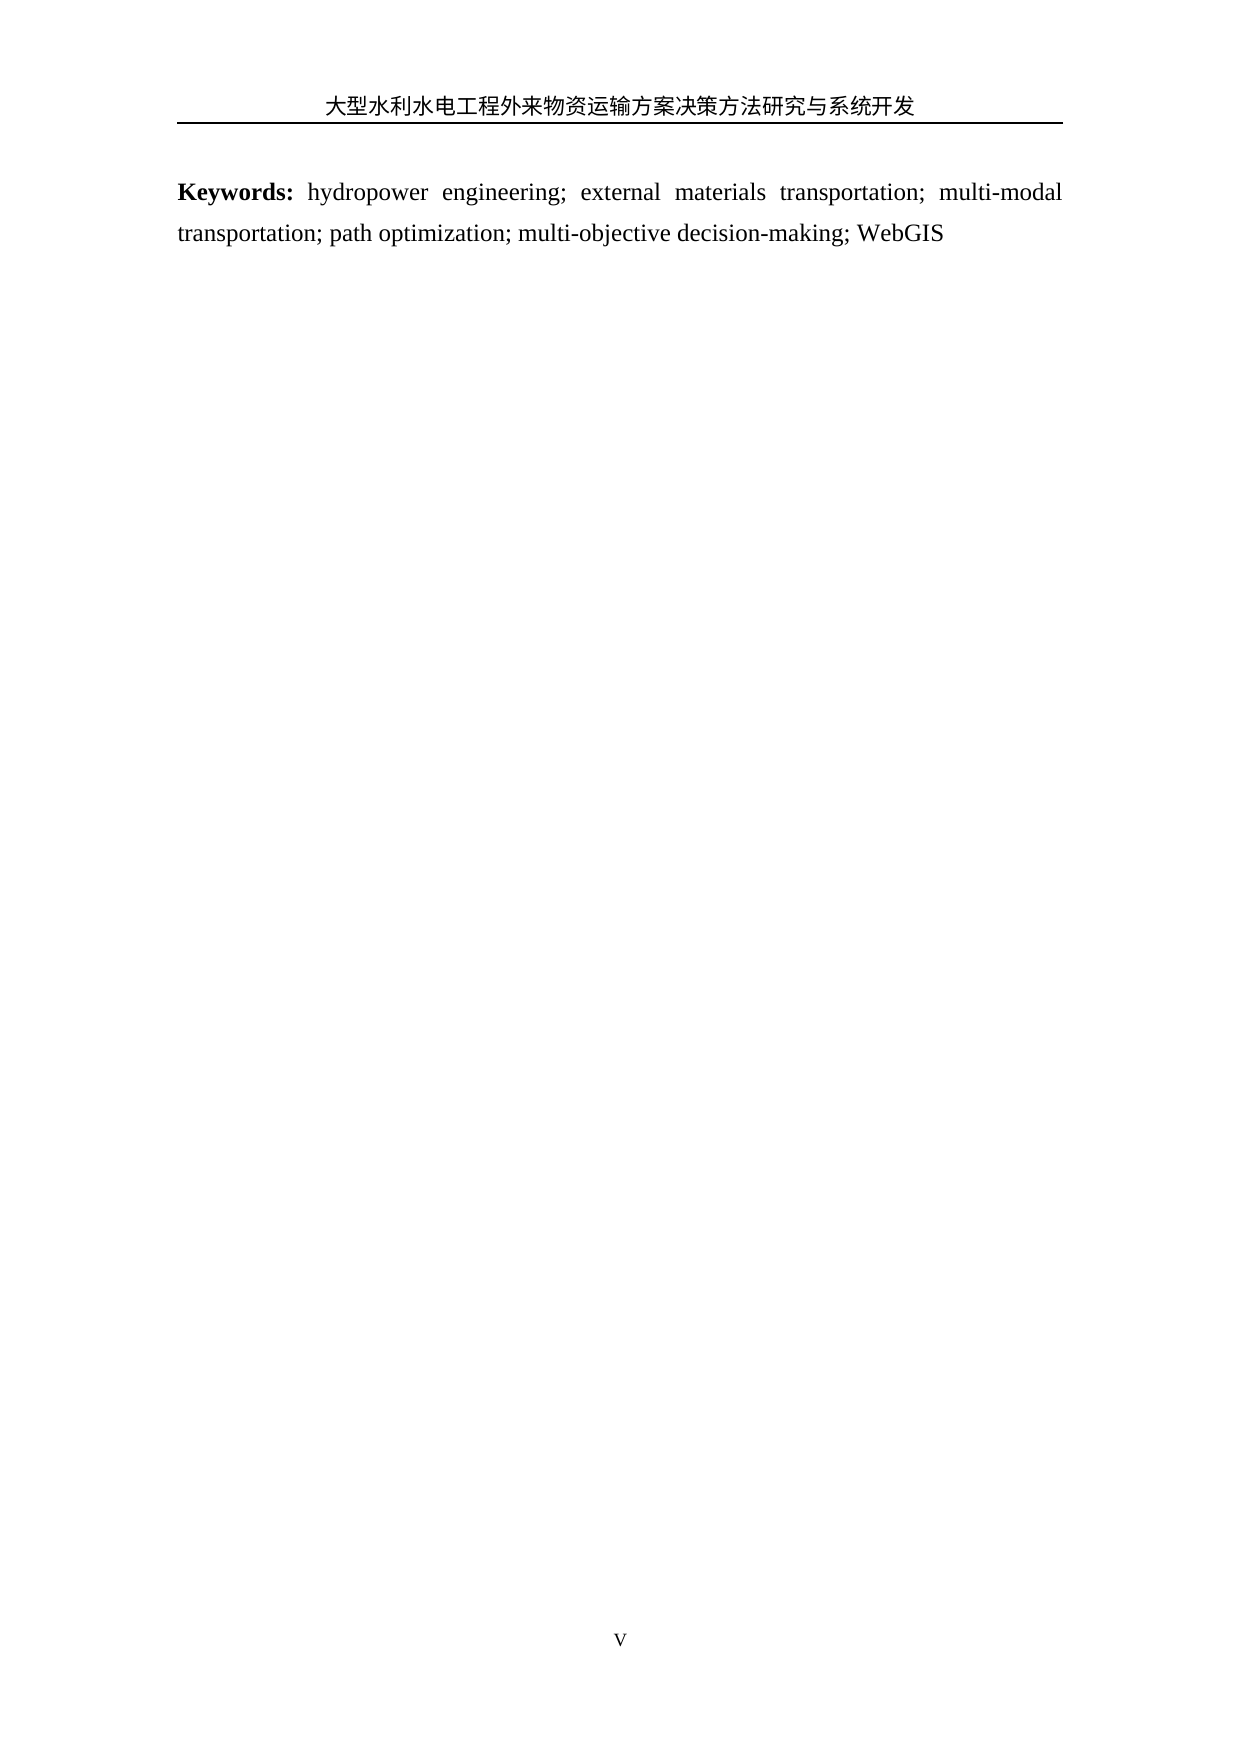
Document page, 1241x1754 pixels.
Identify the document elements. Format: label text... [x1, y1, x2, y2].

text Keywords: hydropower engineering; external materials transportation; multi-modal transportation; path optimization; multi-objective decision-making; WebGIS [177, 164, 1063, 247]
